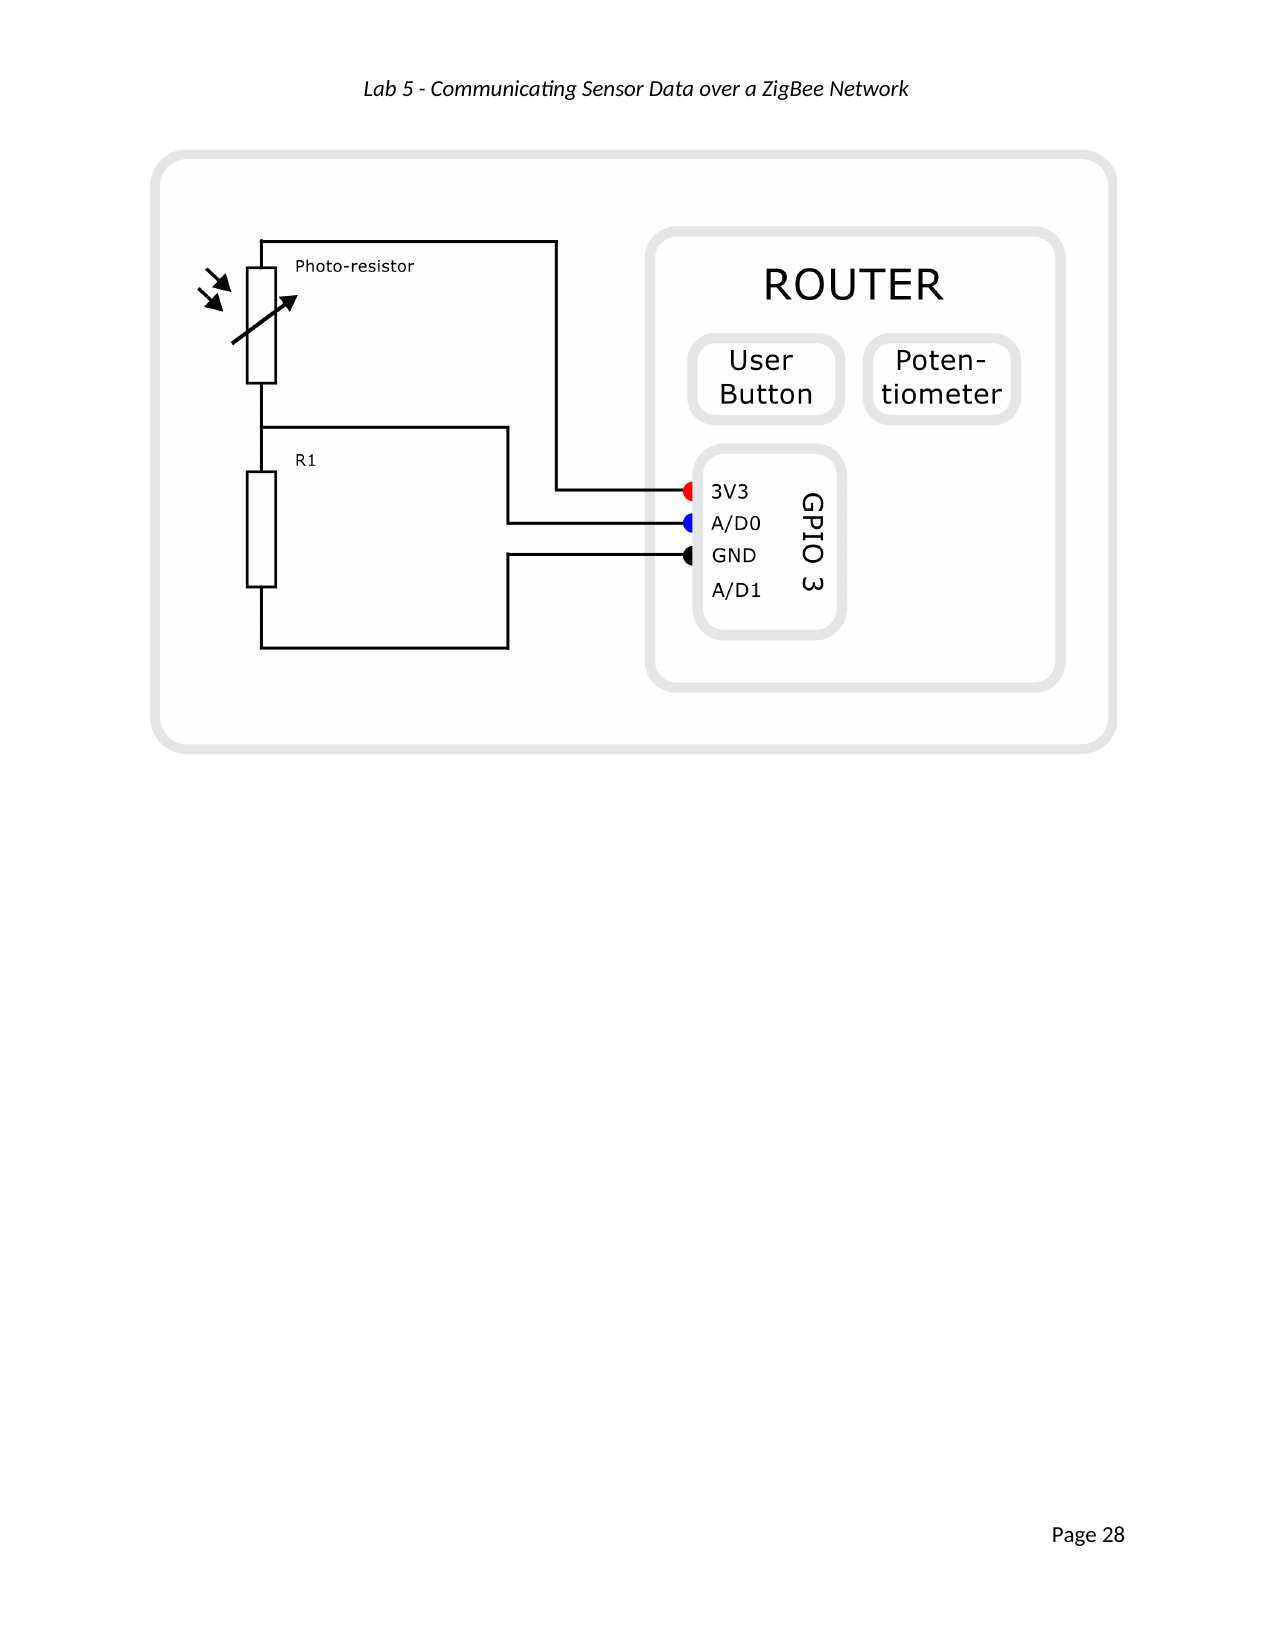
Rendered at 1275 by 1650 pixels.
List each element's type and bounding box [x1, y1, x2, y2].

picture [150, 150, 1118, 754]
